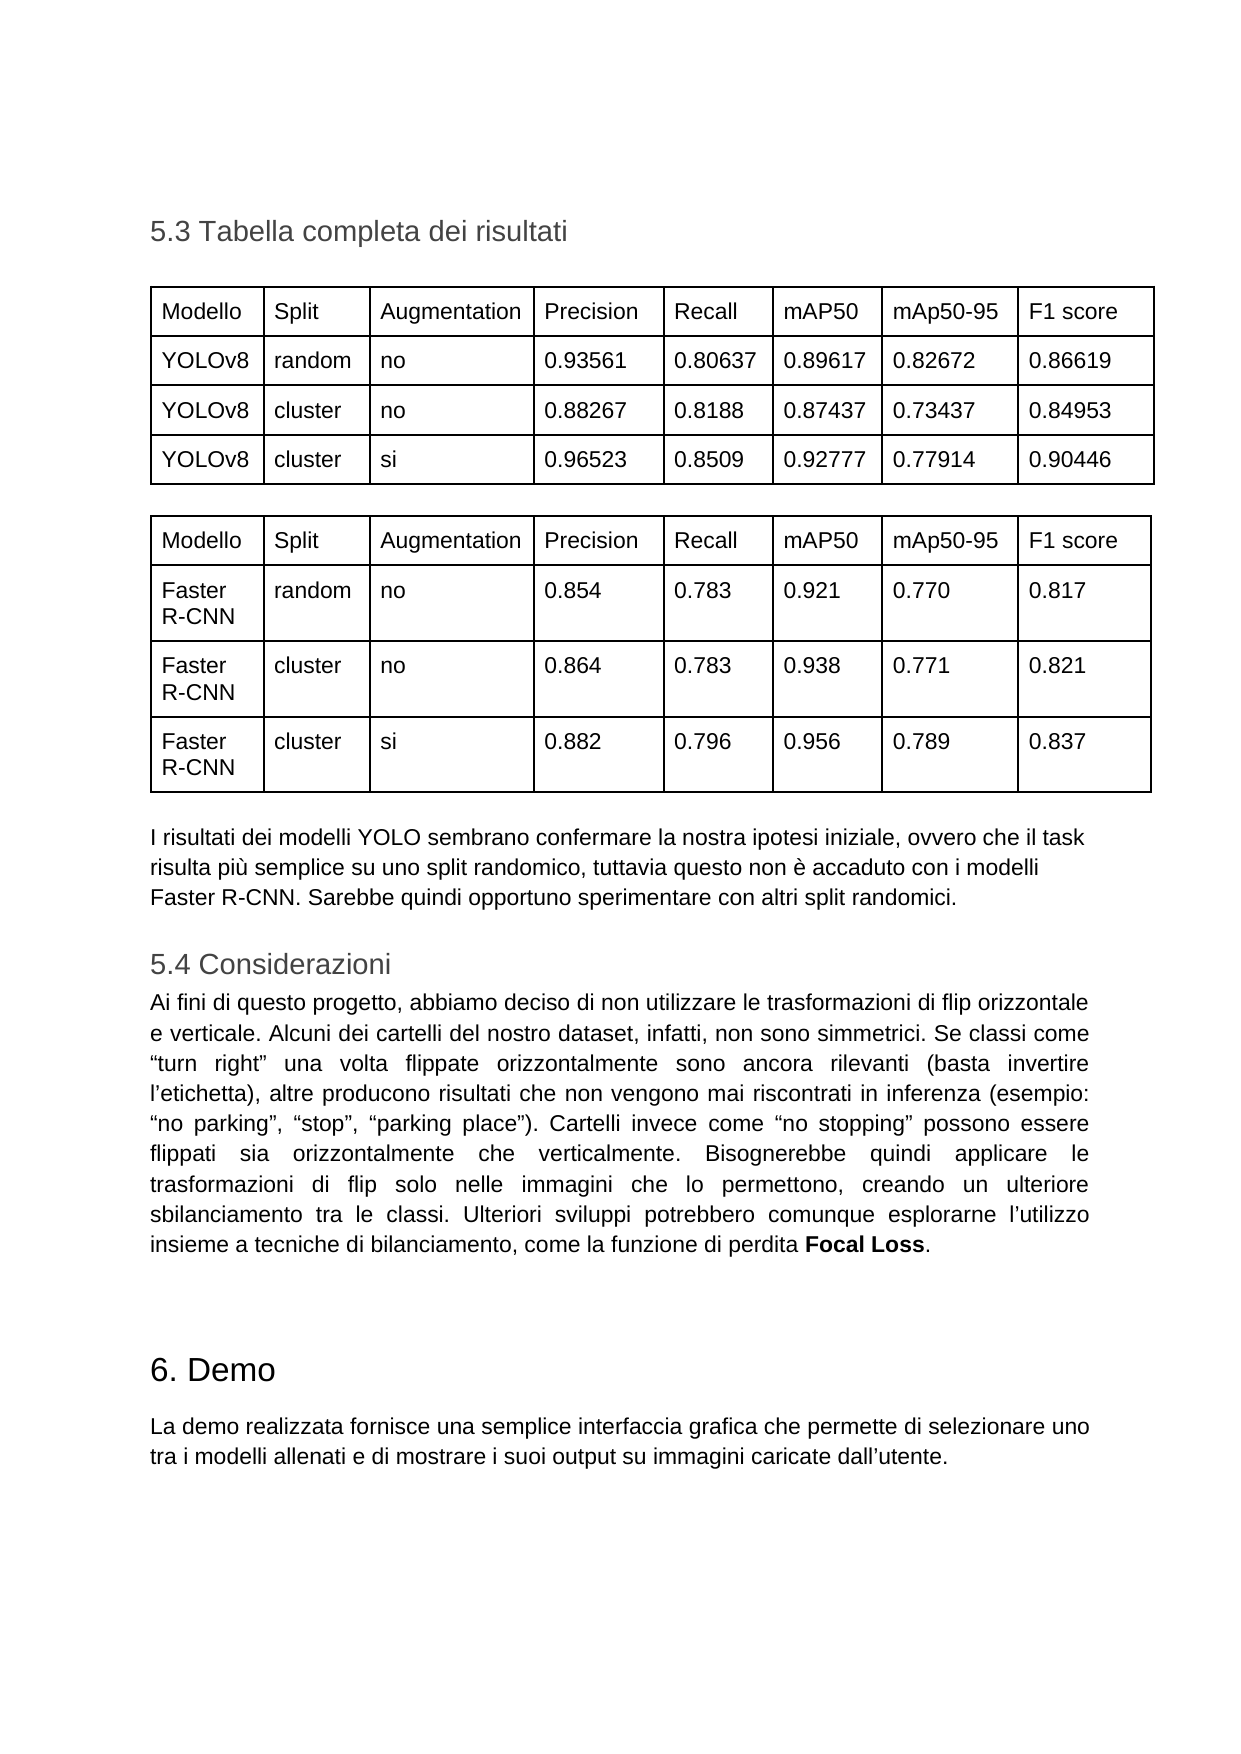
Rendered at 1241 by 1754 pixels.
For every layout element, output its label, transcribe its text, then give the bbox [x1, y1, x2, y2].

table_header F1 score [1019, 517, 1150, 564]
table_cell 0.837 [1019, 718, 1150, 791]
table_cell no [371, 337, 533, 384]
subtitle 6. Demo [150, 1349, 1090, 1388]
table_cell cluster [265, 718, 369, 791]
subtitle 5.3 Tabella completa dei risultati [150, 213, 1090, 247]
table_cell 0.73437 [883, 386, 1017, 433]
table_cell 0.789 [883, 718, 1017, 791]
table_cell 0.93561 [535, 337, 663, 384]
table_header Modello [152, 517, 263, 564]
text La demo realizzata fornisce una semplice interfaccia grafica che permette di selezionare uno tra i modelli allenati e di mostrare i suoi output su immagini caricate dall’utente. [150, 1413, 1090, 1469]
table_header Recall [665, 288, 772, 335]
table_cell random [265, 337, 369, 384]
table_cell 0.783 [665, 566, 772, 640]
table_cell 0.89617 [774, 337, 881, 384]
table_header Recall [665, 517, 772, 564]
table_cell random [265, 566, 369, 640]
table_header Split [265, 517, 369, 564]
table_cell si [371, 436, 533, 483]
table_cell 0.84953 [1019, 386, 1153, 433]
table_header Precision [535, 517, 663, 564]
table_cell YOLOv8 [152, 386, 263, 433]
table_header Precision [535, 288, 663, 335]
table_header F1 score [1019, 288, 1153, 335]
table_header mAp50-95 [883, 517, 1017, 564]
table_cell no [371, 642, 533, 716]
table_cell 0.87437 [774, 386, 881, 433]
table_cell no [371, 566, 533, 640]
table_cell cluster [265, 436, 369, 483]
table_cell Faster R-CNN [152, 566, 263, 640]
table_cell 0.854 [535, 566, 663, 640]
table_cell 0.8509 [665, 436, 772, 483]
table_cell cluster [265, 642, 369, 716]
table_header mAP50 [774, 517, 881, 564]
table_cell YOLOv8 [152, 337, 263, 384]
table_cell 0.96523 [535, 436, 663, 483]
subtitle 5.4 Considerazioni [150, 947, 1090, 981]
table_cell 0.796 [665, 718, 772, 791]
table_cell no [371, 386, 533, 433]
table_cell 0.821 [1019, 642, 1150, 716]
table_cell 0.938 [774, 642, 881, 716]
table_header Split [265, 288, 369, 335]
table_header mAp50-95 [883, 288, 1017, 335]
table_header mAP50 [774, 288, 881, 335]
table_cell cluster [265, 386, 369, 433]
table_cell 0.86619 [1019, 337, 1153, 384]
text Ai fini di questo progetto, abbiamo deciso di non utilizzare le trasformazioni di flip orizzontale e verticale. Alcuni dei cartelli del nostro dataset, infatti, non sono simmetrici. Se classi come “turn right” una volta flippate orizzontalmente sono ancora rilevanti (basta invertire l’etichetta), altre producono risultati che non vengono mai riscontrati in inferenza (esempio: “no parking”, “stop”, “parking place”). Cartelli invece come “no stopping” possono essere flippati sia orizzontalmente che verticalmente. Bisognerebbe quindi applicare le trasformazioni di flip solo nelle immagini che lo permettono, creando un ulteriore sbilanciamento tra le classi. Ulteriori sviluppi potrebbero comunque esplorarne l’utilizzo insieme a tecniche di bilanciamento, come la funzione di perdita Focal Loss. [150, 989, 1090, 1257]
table_cell 0.817 [1019, 566, 1150, 640]
table_cell si [371, 718, 533, 791]
table_cell 0.771 [883, 642, 1017, 716]
table_cell 0.82672 [883, 337, 1017, 384]
table_cell Faster R-CNN [152, 642, 263, 716]
table_cell Faster R-CNN [152, 718, 263, 791]
table_cell 0.783 [665, 642, 772, 716]
table_header Modello [152, 288, 263, 335]
table_cell 0.77914 [883, 436, 1017, 483]
table_cell 0.882 [535, 718, 663, 791]
table_cell 0.956 [774, 718, 881, 791]
table_cell 0.864 [535, 642, 663, 716]
table_cell 0.92777 [774, 436, 881, 483]
table_cell 0.90446 [1019, 436, 1153, 483]
table_cell 0.770 [883, 566, 1017, 640]
table_header Augmentation [371, 288, 533, 335]
table_cell 0.8188 [665, 386, 772, 433]
table_cell 0.80637 [665, 337, 772, 384]
table_header Augmentation [371, 517, 533, 564]
table_cell 0.921 [774, 566, 881, 640]
text I risultati dei modelli YOLO sembrano confermare la nostra ipotesi iniziale, ovvero che il task risulta più semplice su uno split randomico, tuttavia questo non è accaduto con i modelli Faster R-CNN. Sarebbe quindi opportuno sperimentare con altri split randomici. [150, 823, 1090, 910]
table_cell YOLOv8 [152, 436, 263, 483]
table_cell 0.88267 [535, 386, 663, 433]
